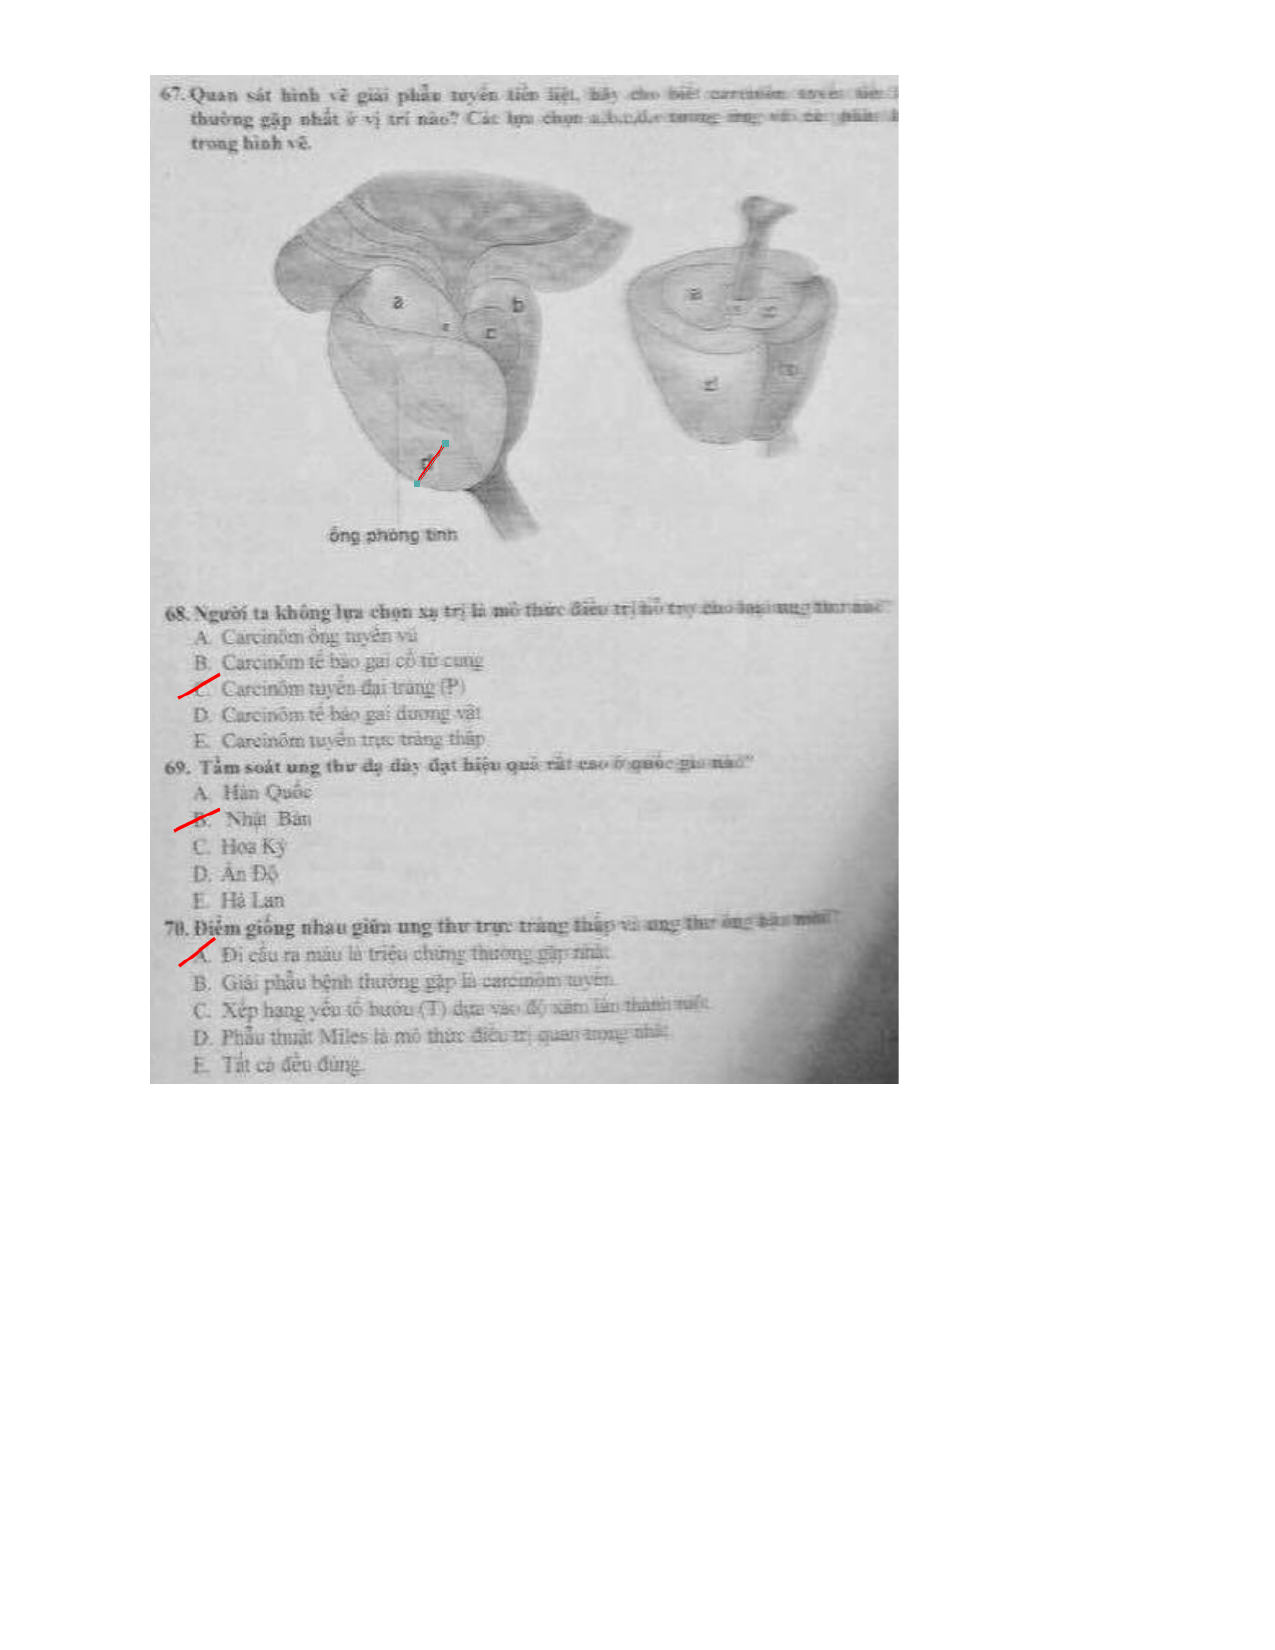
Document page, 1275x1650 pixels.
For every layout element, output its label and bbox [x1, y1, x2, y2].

picture [150, 75, 899, 1084]
